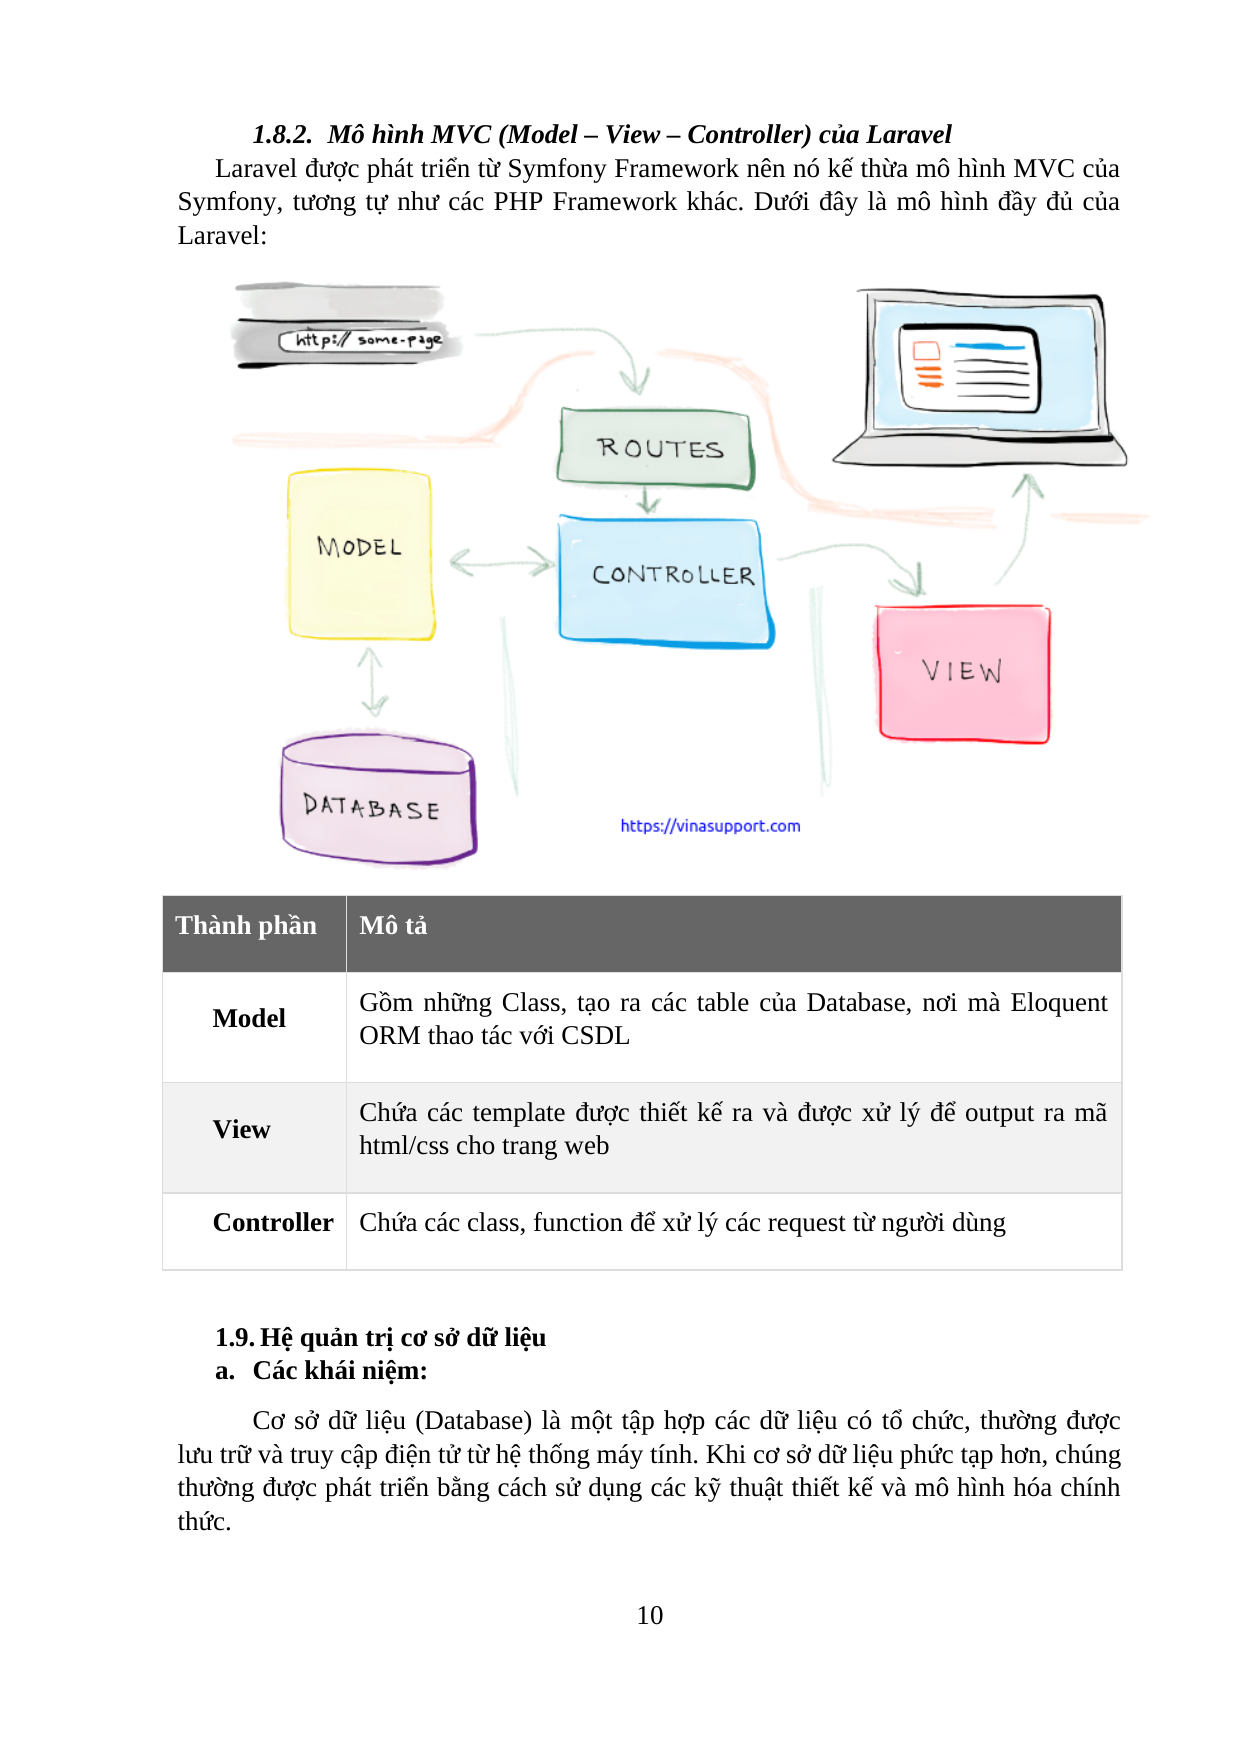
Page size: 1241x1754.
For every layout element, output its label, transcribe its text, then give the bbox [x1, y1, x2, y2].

table_cell Chứa các template được thiết kế ra và được xử lý để output ra mã html/css cho trang web [347, 1083, 1121, 1192]
table_cell Chứa các class, function để xử lý các request từ người dùng [347, 1194, 1121, 1269]
subtitle Mô hình MVC (Model – View – Controller) của Laravel [252, 118, 1122, 149]
table_cell View [163, 1083, 346, 1192]
list Các khái niệm: [215, 1354, 1122, 1385]
table_cell Model [163, 973, 346, 1082]
text Laravel được phát triển từ Symfony Framework nên nó kế thừa mô hình MVC của Symfony, tương tự như các PHP Framework khác. Dưới đây là mô hình đầy đủ của Laravel: [177, 152, 1122, 250]
table_cell Controller [163, 1194, 346, 1269]
text Cơ sở dữ liệu (Database) là một tập hợp các dữ liệu có tổ chức, thường được lưu trữ và truy cập điện tử từ hệ thống máy tính. Khi cơ sở dữ liệu phức tạp hơn, chúng thường được phát triển bằng cách sử dụng các kỹ thuật thiết kế và mô hình hóa chính thức. [177, 1404, 1122, 1536]
table_cell Gồm những Class, tạo ra các table của Database, nơi mà Eloquent ORM thao tác với CSDL [347, 973, 1121, 1082]
picture [214, 268, 1160, 876]
table_header Thành phần [163, 896, 346, 972]
table_header Mô tả [347, 896, 1121, 972]
subtitle Hệ quản trị cơ sở dữ liệu [215, 1321, 1122, 1352]
